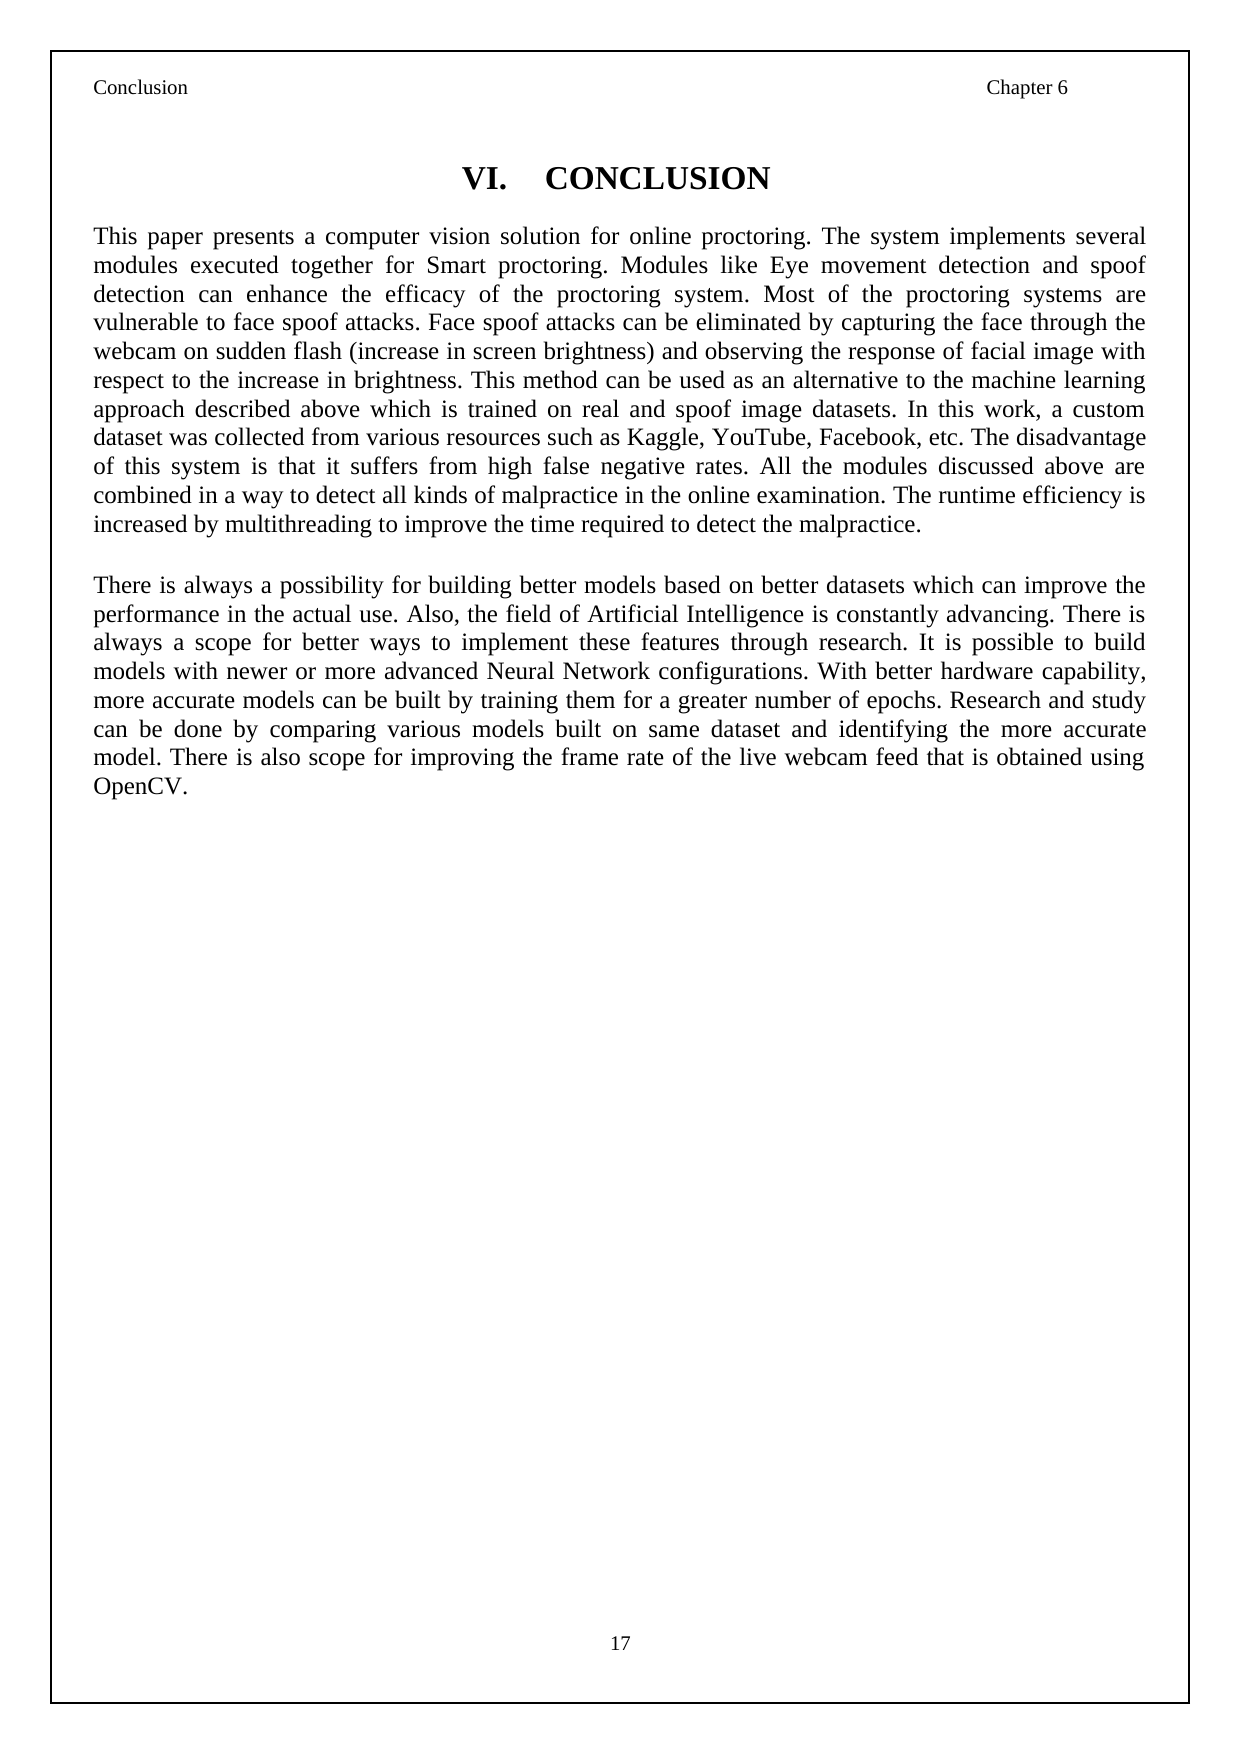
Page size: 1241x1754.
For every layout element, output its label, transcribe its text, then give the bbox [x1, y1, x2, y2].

subtitle CONCLUSION [131, 158, 1147, 196]
text There is always a possibility for building better models based on better datasets which can improve the performance in the actual use. Also, the field of Artificial Intelligence is constantly advancing. There is always a scope for better ways to implement these features through research. It is possible to build models with newer or more advanced Neural Network configurations. With better hardware capability, more accurate models can be built by training them for a greater number of epochs. Research and study can be done by comparing various models built on same dataset and identifying the more accurate model. There is also scope for improving the frame rate of the live webcam feed that is obtained using OpenCV. [93, 570, 1147, 800]
subtitle This paper presents a computer vision solution for online proctoring. The system implements several modules executed together for Smart proctoring. Modules like Eye movement detection and spoof detection can enhance the efficacy of the proctoring system. Most of the proctoring systems are vulnerable to face spoof attacks. Face spoof attacks can be eliminated by capturing the face through the webcam on sudden flash (increase in screen brightness) and observing the response of facial image with respect to the increase in brightness. This method can be used as an alternative to the machine learning approach described above which is trained on real and spoof image datasets. In this work, a custom dataset was collected from various resources such as Kaggle, YouTube, Facebook, etc. The disadvantage of this system is that it suffers from high false negative rates. All the modules discussed above are combined in a way to detect all kinds of malpractice in the online examination. The runtime efficiency is increased by multithreading to improve the time required to detect the malpractice. [93, 221, 1147, 537]
